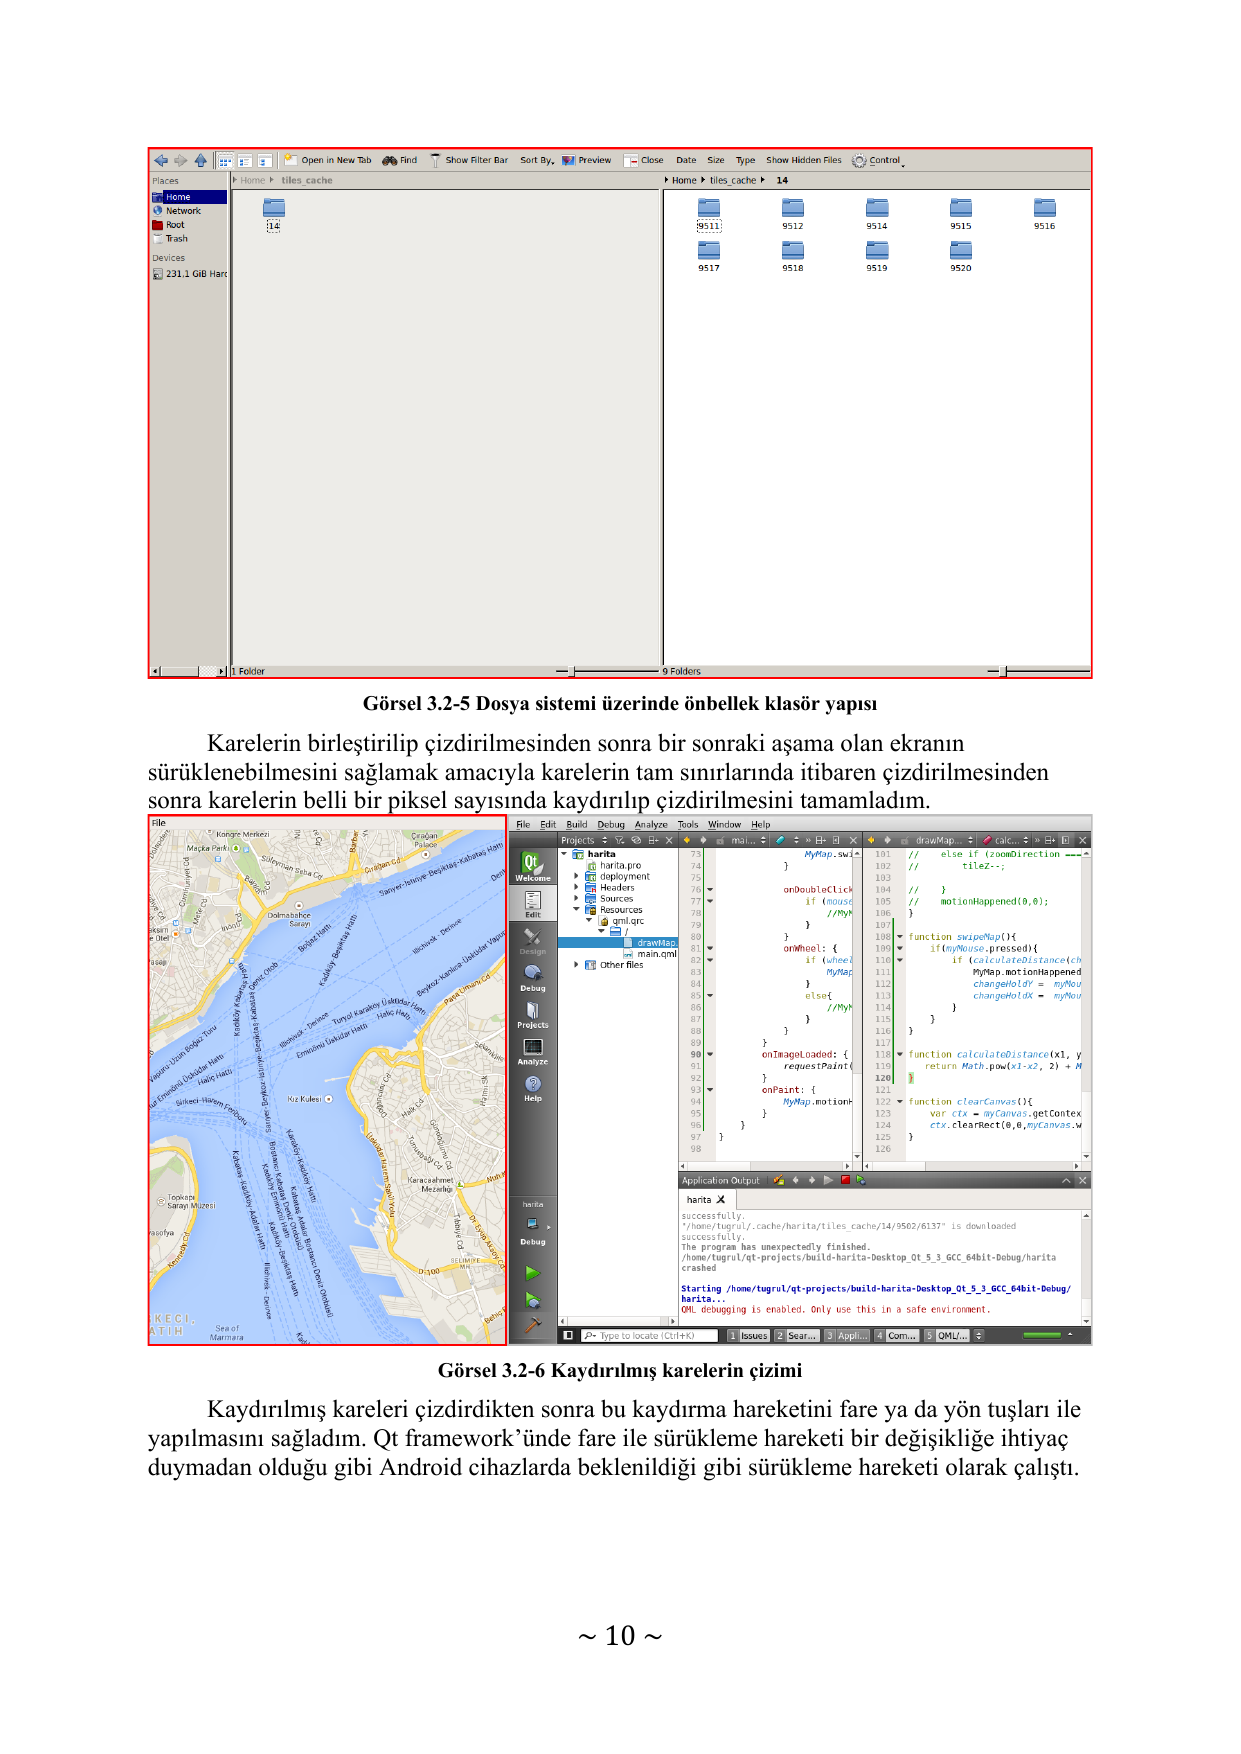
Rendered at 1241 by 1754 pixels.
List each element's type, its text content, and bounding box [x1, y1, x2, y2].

picture [147, 147, 1093, 679]
text Görsel 3.2-5 Dosya sistemi üzerinde önbellek klasör yapısı [148, 691, 1092, 715]
text Karelerin birleştirilip çizdirilmesinden sonra bir sonraki aşama olan ekranın sürüklenebilmesini sağlamak amacıyla karelerin tam sınırlarında itibaren çizdirilmesinden sonra karelerin belli bir piksel sayısında kaydırılıp çizdirilmesini tamamladım. [148, 728, 1092, 814]
list Kaydırılmış kareleri çizdirdikten sonra bu kaydırma hareketini fare ya da yön tuşları ile yapılmasını sağladım. Qt framework’ünde fare ile sürükleme hareketi bir değişikliğe ihtiyaç duymadan olduğu gibi Android cihazlarda beklenildiği gibi sürükleme hareketi olarak çalıştı. [148, 1394, 1092, 1481]
picture [147, 814, 1093, 1346]
text Görsel 3.2-6 Kaydırılmış karelerin çizimi [148, 1358, 1092, 1382]
